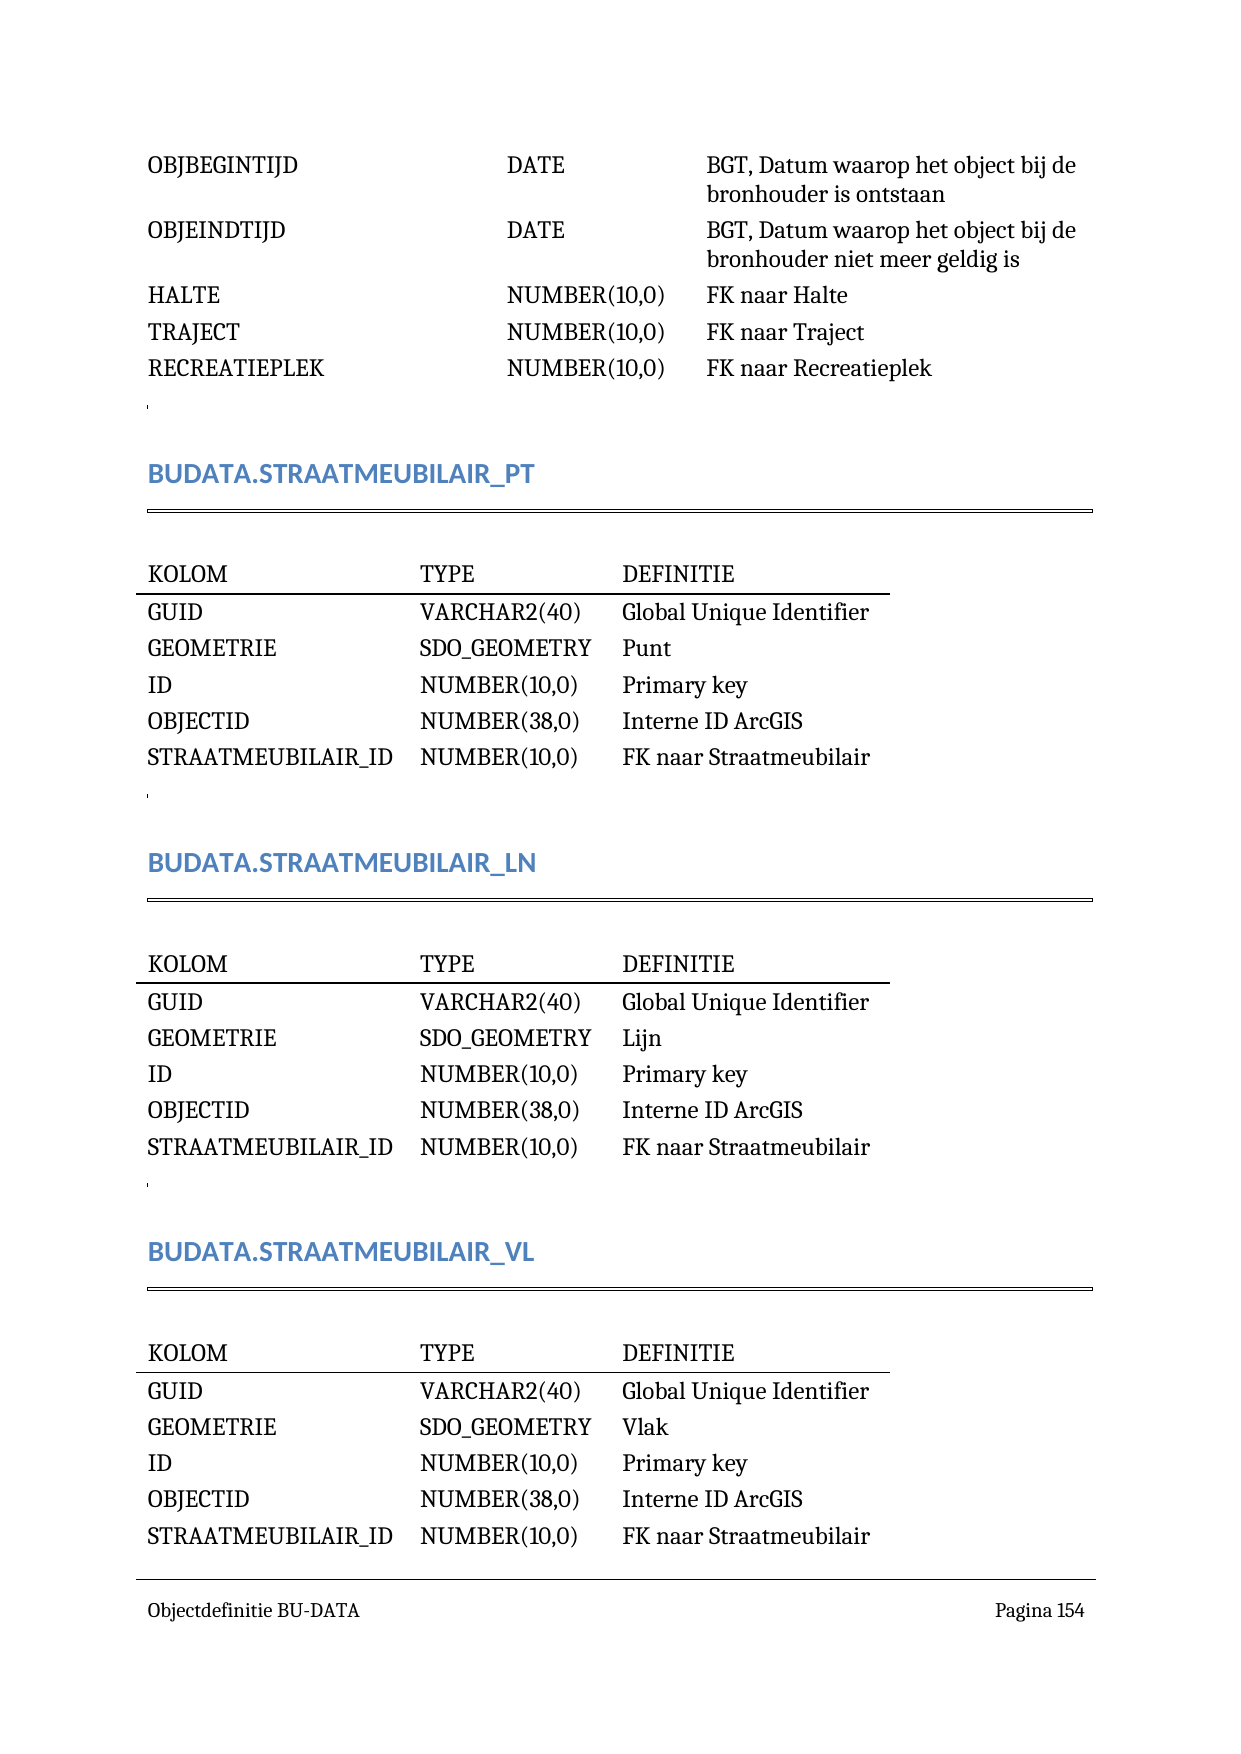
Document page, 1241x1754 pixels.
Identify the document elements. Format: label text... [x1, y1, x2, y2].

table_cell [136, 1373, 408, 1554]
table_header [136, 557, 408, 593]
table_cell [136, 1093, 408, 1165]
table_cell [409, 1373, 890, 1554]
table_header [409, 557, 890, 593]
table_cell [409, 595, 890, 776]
subtitle BUDATA.STRAATMEUBILAIR_PT [148, 455, 1093, 490]
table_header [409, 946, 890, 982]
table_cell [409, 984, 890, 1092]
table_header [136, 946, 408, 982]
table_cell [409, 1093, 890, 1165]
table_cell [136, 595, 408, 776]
subtitle BUDATA.STRAATMEUBILAIR_VL [148, 1233, 1093, 1269]
subtitle BUDATA.STRAATMEUBILAIR_LN [148, 844, 1093, 879]
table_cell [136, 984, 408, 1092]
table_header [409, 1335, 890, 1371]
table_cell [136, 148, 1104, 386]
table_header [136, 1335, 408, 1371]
